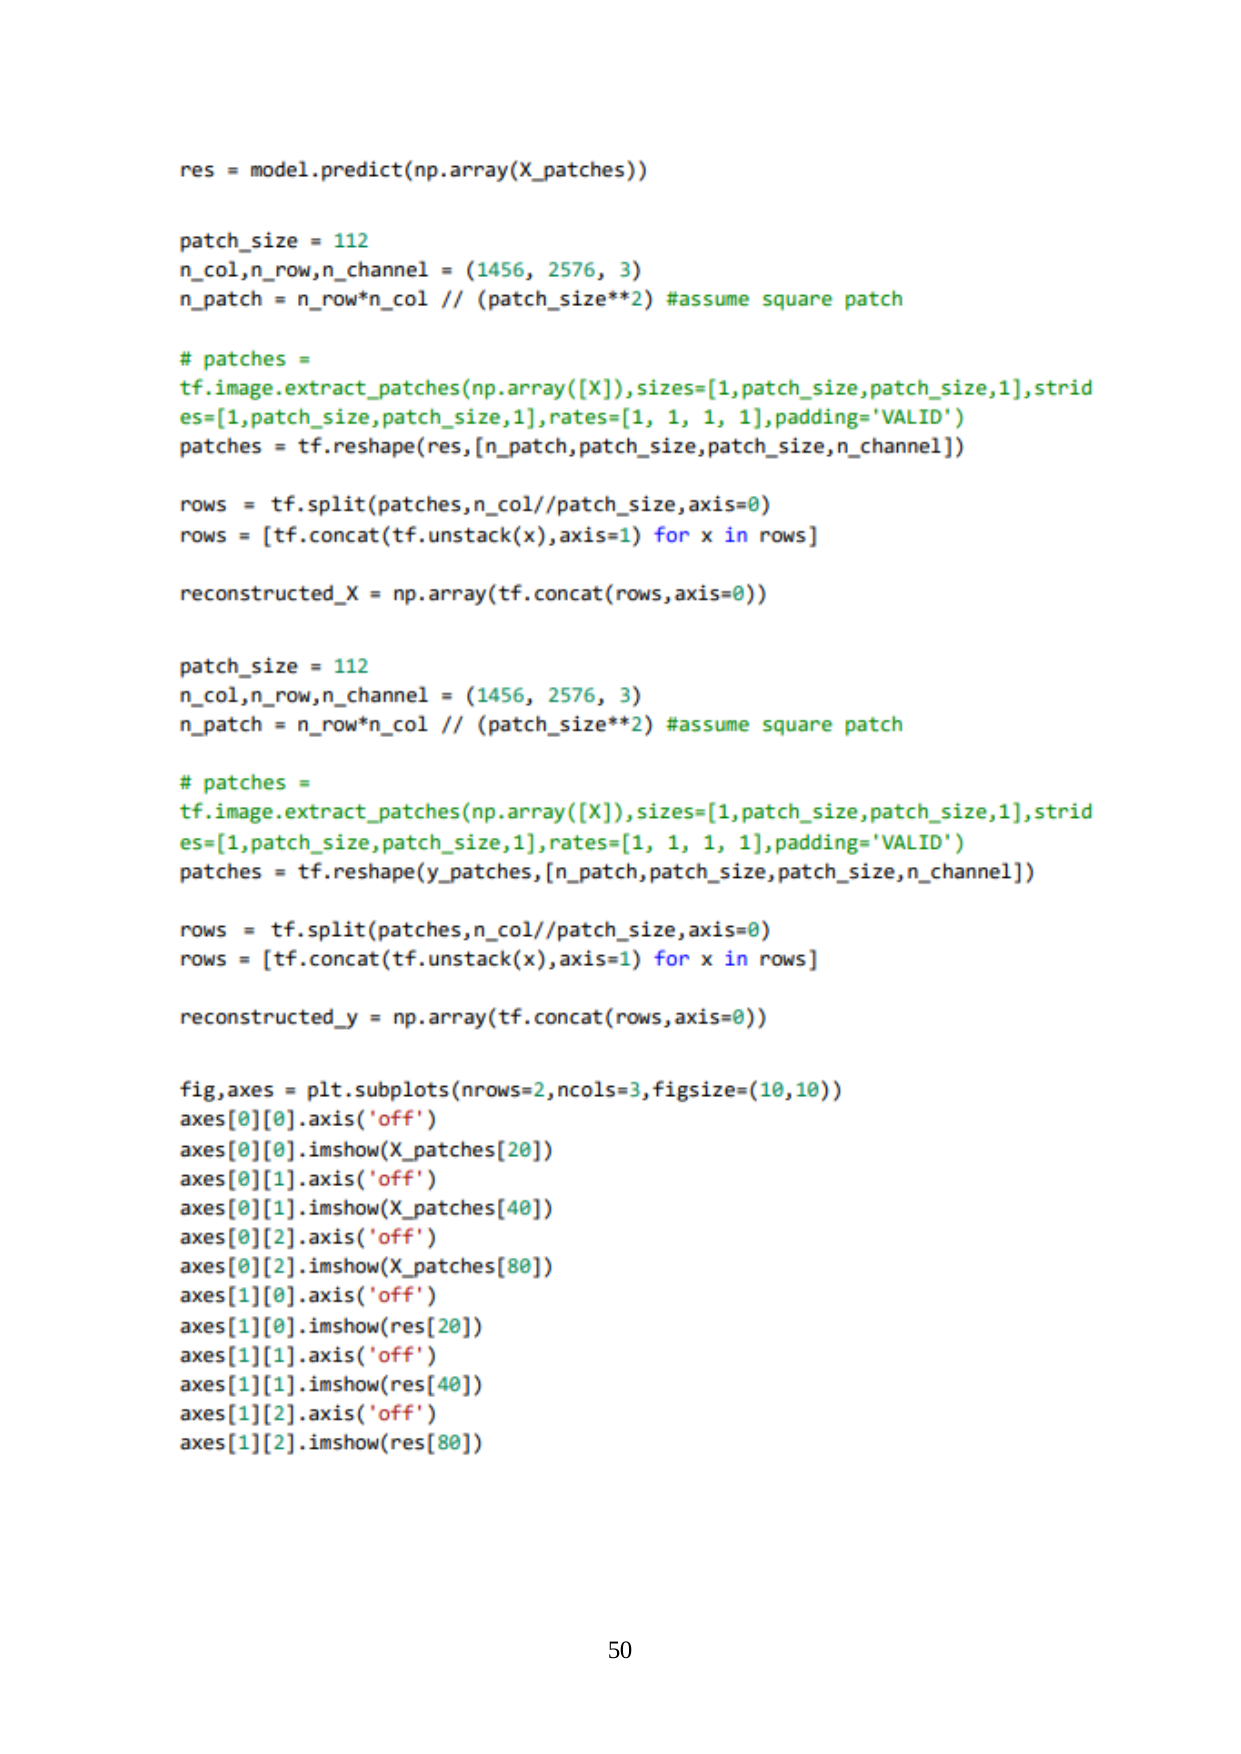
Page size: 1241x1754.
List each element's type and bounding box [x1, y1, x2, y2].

picture [157, 147, 1157, 1506]
